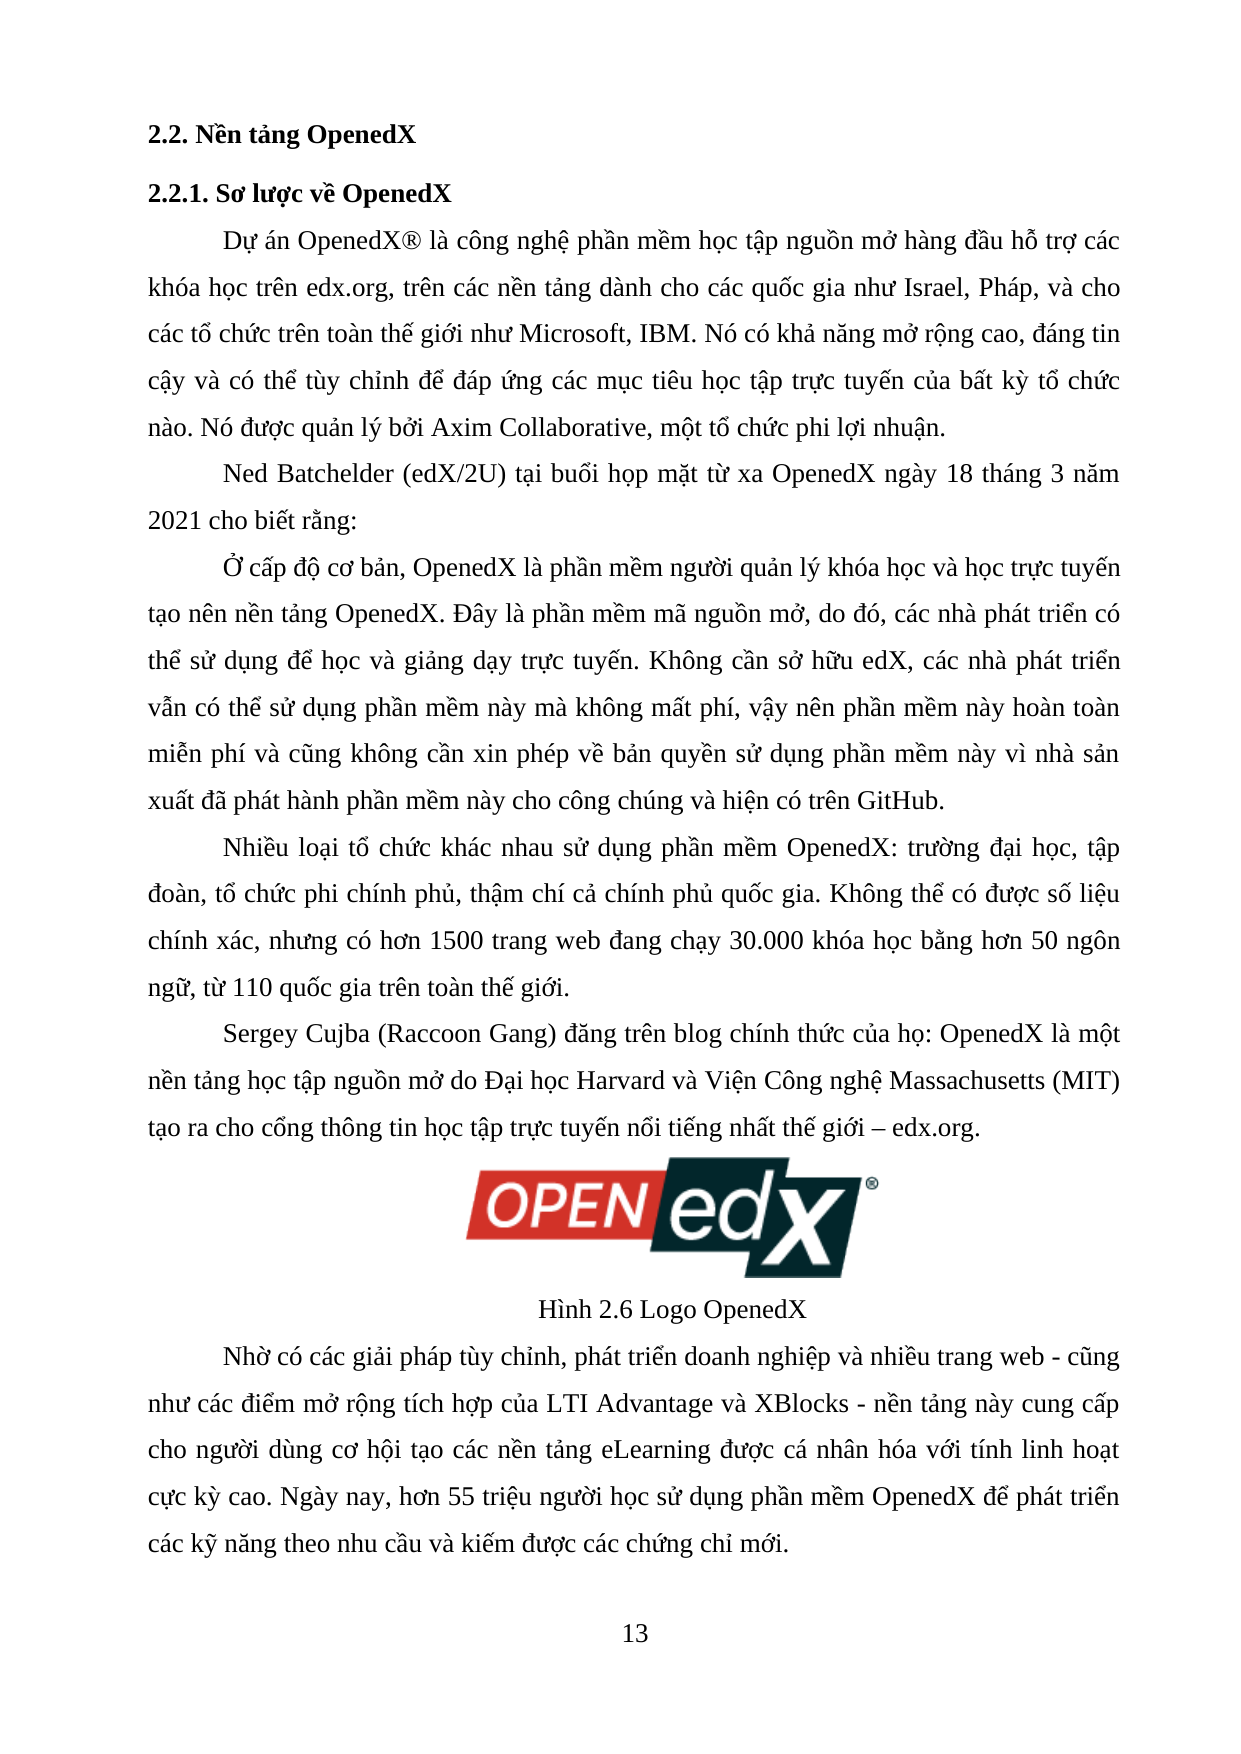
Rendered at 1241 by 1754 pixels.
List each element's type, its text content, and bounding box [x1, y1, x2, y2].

text Nhờ có các giải pháp tùy chỉnh, phát triển doanh nghiệp và nhiều trang web - cũng như các điểm mở rộng tích hợp của LTI Advantage và XBlocks - nền tảng này cung cấp cho người dùng cơ hội tạo các nền tảng eLearning được cá nhân hóa với tính linh hoạt cực kỳ cao. Ngày nay, hơn 55 triệu người học sử dụng phần mềm OpenedX để phát triển các kỹ năng theo nhu cầu và kiếm được các chứng chỉ mới. [148, 1340, 1122, 1558]
text Sergey Cujba (Raccoon Gang) đăng trên blog chính thức của họ: OpenedX là một nền tảng học tập nguồn mở do Đại học Harvard và Viện Công nghệ Massachusetts (MIT) tạo ra cho cổng thông tin học tập trực tuyến nổi tiếng nhất thế giới – edx.org. [148, 1017, 1122, 1142]
subtitle Sơ lược về OpenedX [148, 177, 1122, 208]
text Dự án OpenedX® là công nghệ phần mềm học tập nguồn mở hàng đầu hỗ trợ các khóa học trên edx.org, trên các nền tảng dành cho các quốc gia như Israel, Pháp, và cho các tổ chức trên toàn thế giới như Microsoft, IBM. Nó có khả năng mở rộng cao, đáng tin cậy và có thể tùy chỉnh để đáp ứng các mục tiêu học tập trực tuyến của bất kỳ tổ chức nào. Nó được quản lý bởi Axim Collaborative, một tổ chức phi lợi nhuận. [148, 224, 1122, 442]
text Ở cấp độ cơ bản, OpenedX là phần mềm người quản lý khóa học và học trực tuyến tạo nên nền tảng OpenedX. Đây là phần mềm mã nguồn mở, do đó, các nhà phát triển có thể sử dụng để học và giảng dạy trực tuyến. Không cần sở hữu edX, các nhà phát triển vẫn có thể sử dụng phần mềm này mà không mất phí, vậy nên phần mềm này hoàn toàn miễn phí và cũng không cần xin phép về bản quyền sử dụng phần mềm này vì nhà sản xuất đã phát hành phần mềm này cho công chúng và hiện có trên GitHub. [148, 551, 1122, 815]
text Nhiều loại tổ chức khác nhau sử dụng phần mềm OpenedX: trường đại học, tập đoàn, tổ chức phi chính phủ, thậm chí cả chính phủ quốc gia. Không thể có được số liệu chính xác, nhưng có hơn 1500 trang web đang chạy 30.000 khóa học bằng hơn 50 ngôn ngữ, từ 110 quốc gia trên toàn thế giới. [148, 831, 1122, 1002]
subtitle Nền tảng OpenedX [148, 118, 1122, 149]
picture [465, 1157, 880, 1278]
text Ned Batchelder (edX/2U) tại buổi họp mặt từ xa OpenedX ngày 18 tháng 3 năm 2021 cho biết rằng: [148, 457, 1122, 535]
